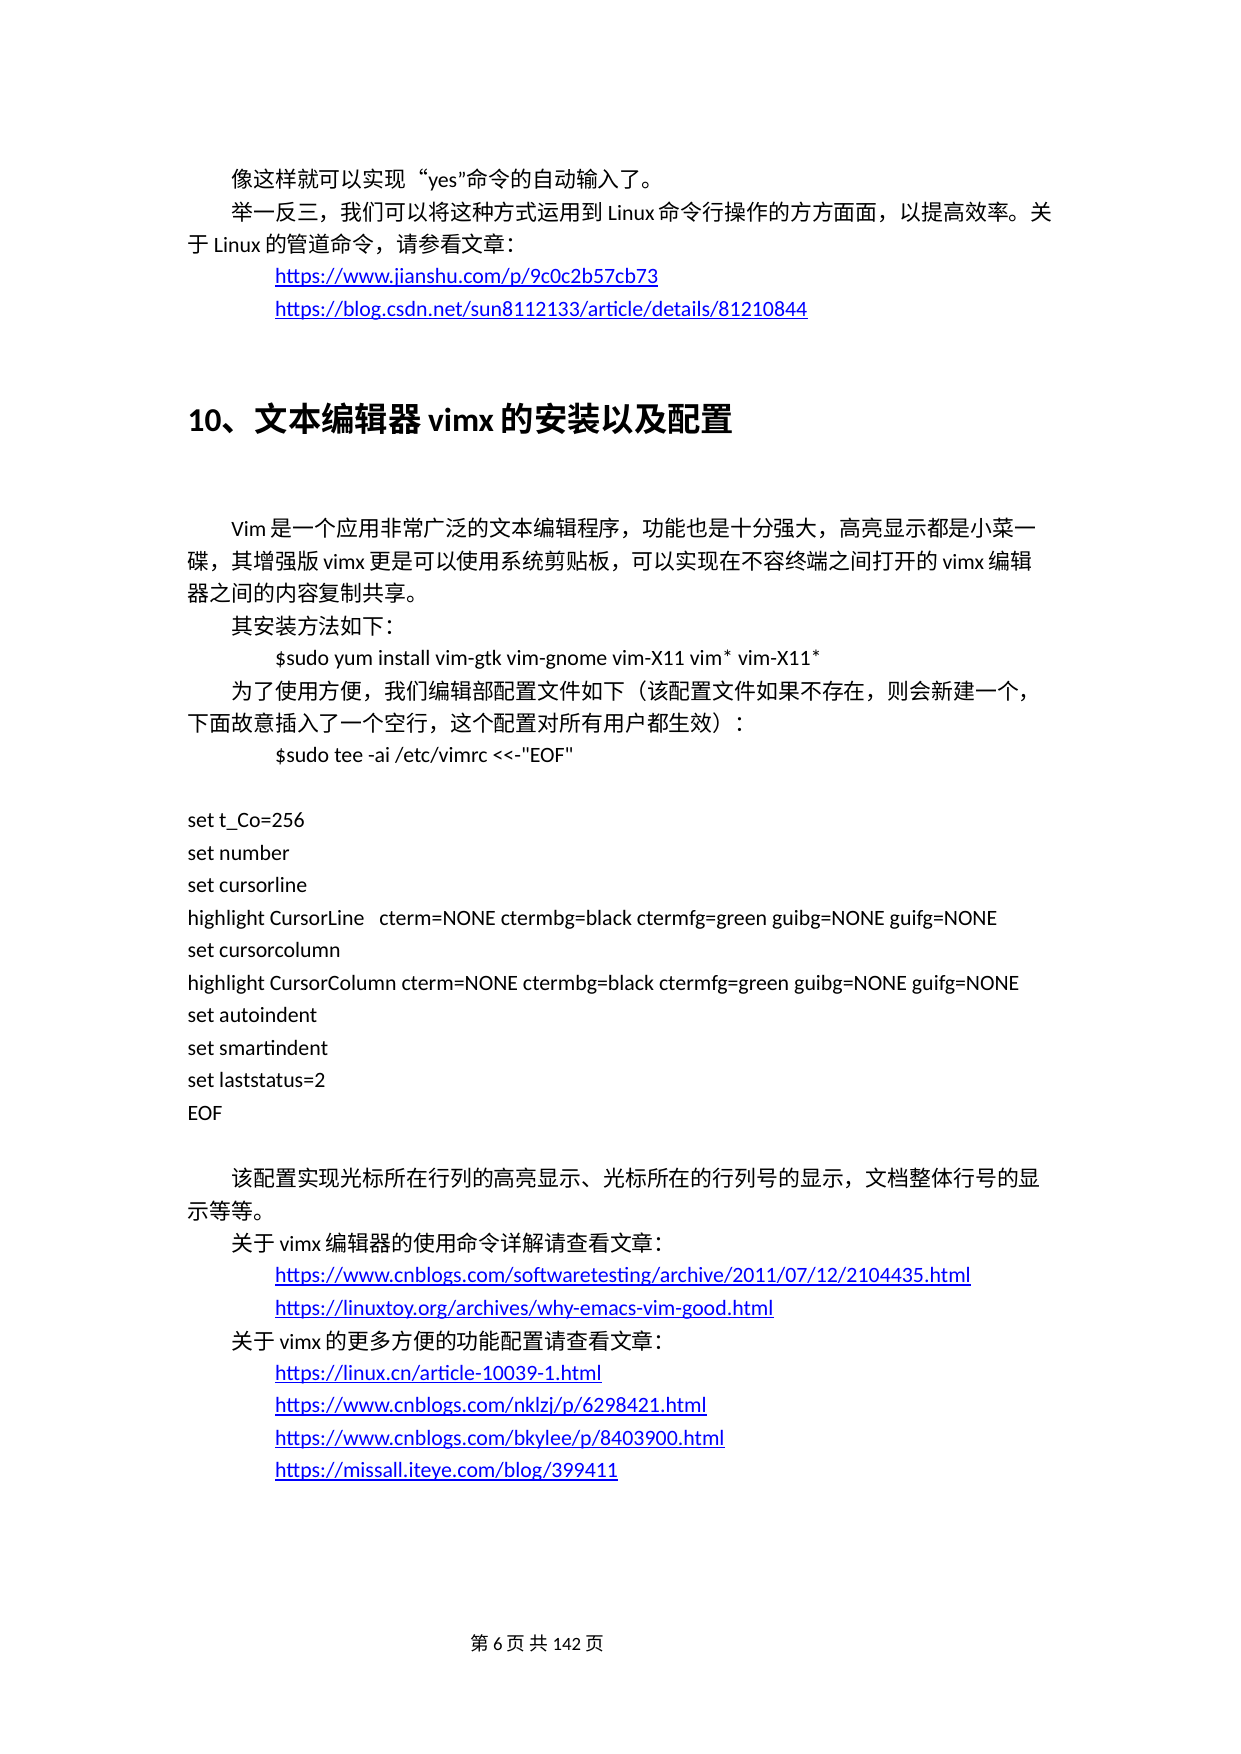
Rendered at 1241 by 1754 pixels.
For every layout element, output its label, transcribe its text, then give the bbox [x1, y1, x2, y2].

text set cursorcolumn [187, 933, 1053, 966]
text https://missall.iteye.com/blog/399411 [187, 1453, 1053, 1486]
text 关于vimx的更多方便的功能配置请查看文章： [187, 1323, 1053, 1356]
text https://www.cnblogs.com/softwaretesting/archive/2011/07/12/2104435.html [187, 1258, 1053, 1291]
text https://linux.cn/article-10039-1.html [187, 1356, 1053, 1388]
text set autoindent [187, 998, 1053, 1031]
text set number [187, 836, 1053, 868]
text 该配置实现光标所在行列的高亮显示、光标所在的行列号的显示，文档整体行号的显示等等。 [187, 1161, 1053, 1226]
text set cursorline [187, 868, 1053, 901]
text https://www.cnblogs.com/nklzj/p/6298421.html [187, 1388, 1053, 1421]
text 为了使用方便，我们编辑部配置文件如下（该配置文件如果不存在，则会新建一个，下面故意插入了一个空行，这个配置对所有用户都生效）： [187, 673, 1053, 738]
text 关于vimx编辑器的使用命令详解请查看文章： [187, 1226, 1053, 1258]
text highlight CursorColumn cterm=NONE ctermbg=black ctermfg=green guibg=NONE guifg=NONE [187, 966, 1053, 998]
text Vim是一个应用非常广泛的文本编辑程序，功能也是十分强大，高亮显示都是小菜一碟，其增强版vimx更是可以使用系统剪贴板，可以实现在不容终端之间打开的vimx编辑器之间的内容复制共享。 [187, 511, 1053, 608]
text 举一反三，我们可以将这种方式运用到Linux命令行操作的方方面面，以提高效率。关于Linux的管道命令，请参看文章： [187, 194, 1053, 259]
text 像这样就可以实现“yes”命令的自动输入了。 [187, 162, 1053, 194]
text https://www.jianshu.com/p/9c0c2b57cb73 [187, 259, 1053, 292]
text set laststatus=2 [187, 1063, 1053, 1096]
text set t_Co=256 [187, 803, 1053, 836]
text $sudo tee -ai /etc/vimrc <<-"EOF" [187, 738, 1053, 771]
text highlight CursorLine cterm=NONE ctermbg=black ctermfg=green guibg=NONE guifg=NONE [187, 901, 1053, 933]
text https://linuxtoy.org/archives/why-emacs-vim-good.html [187, 1291, 1053, 1323]
text EOF [187, 1096, 1053, 1128]
subtitle 10、文本编辑器vimx的安装以及配置 [187, 384, 1053, 449]
text 其安装方法如下： [187, 608, 1053, 641]
text $sudo yum install vim-gtk vim-gnome vim-X11 vim* vim-X11* [187, 641, 1053, 673]
text set smartindent [187, 1031, 1053, 1063]
text https://www.cnblogs.com/bkylee/p/8403900.html [187, 1421, 1053, 1453]
text https://blog.csdn.net/sun8112133/article/details/81210844 [187, 292, 1053, 324]
